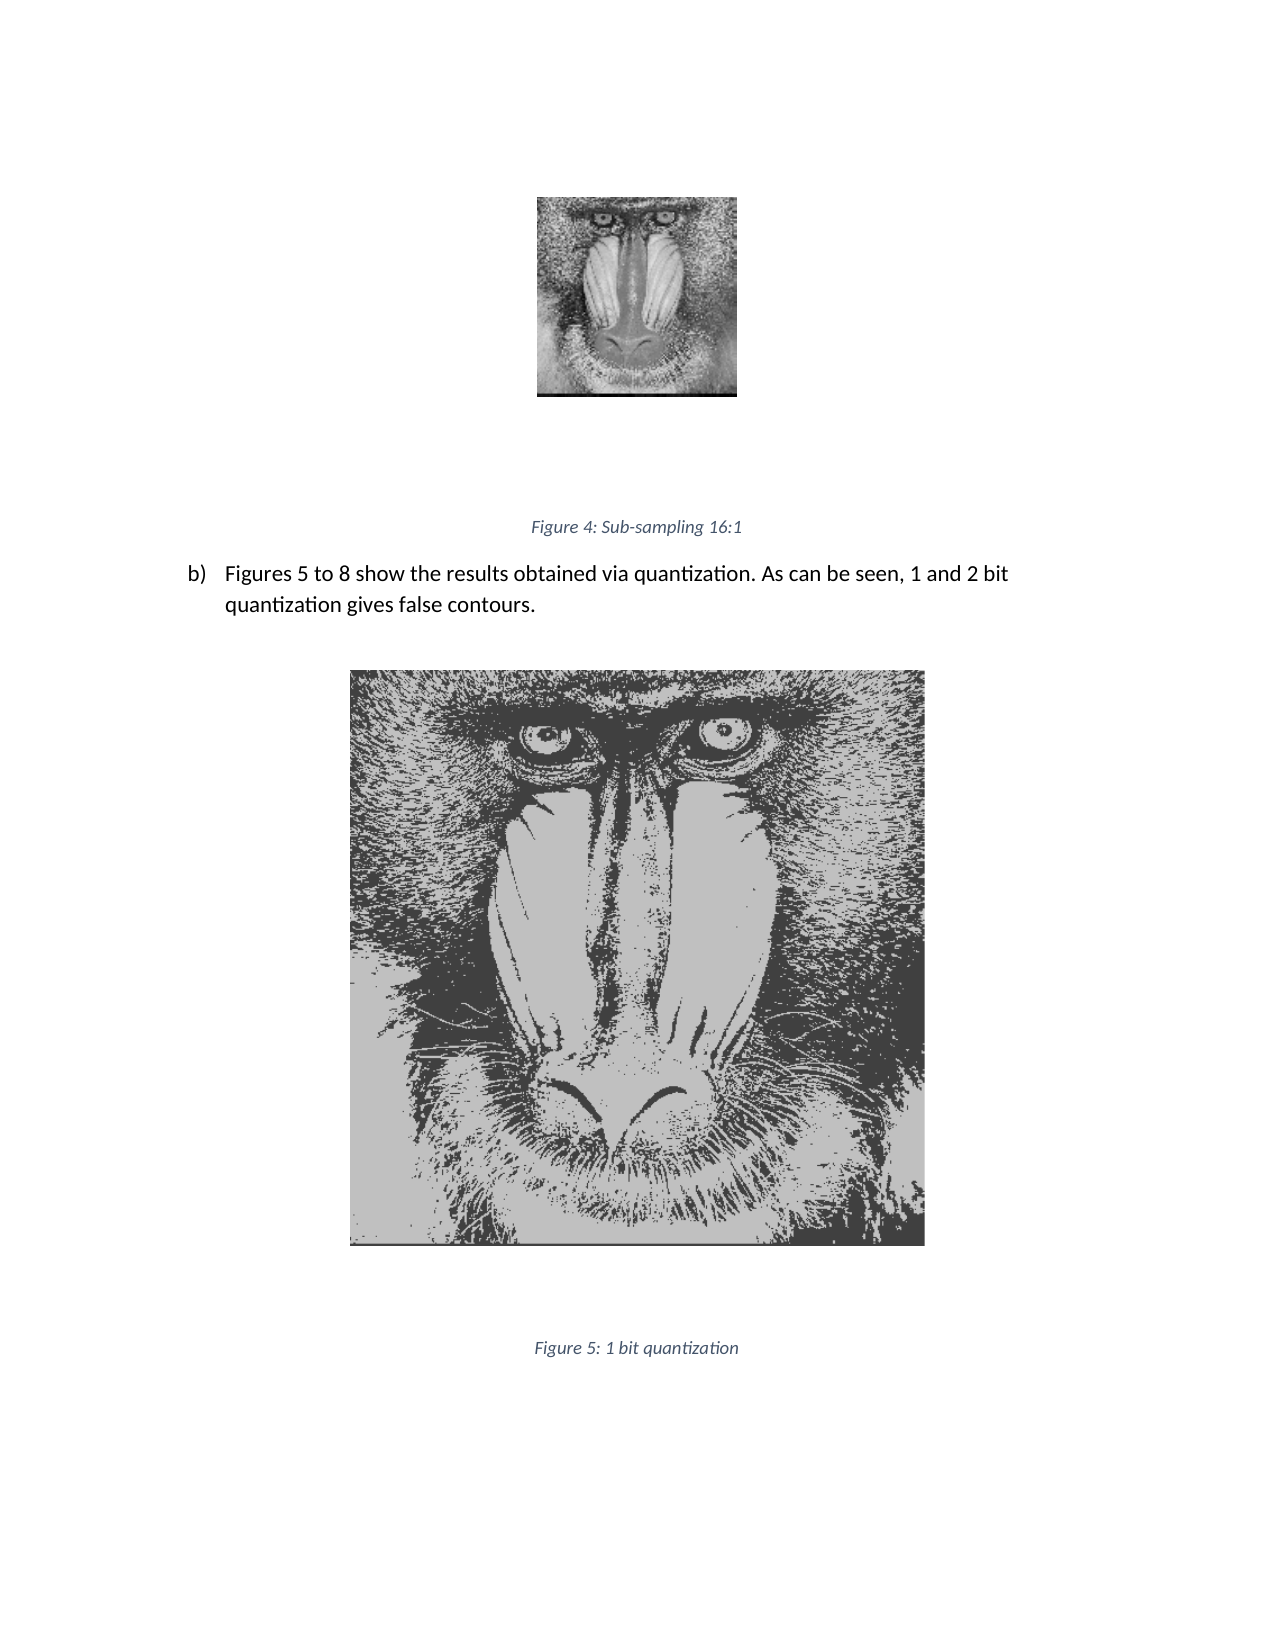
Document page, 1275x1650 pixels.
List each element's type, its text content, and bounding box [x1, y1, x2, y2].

list Figures 5 to 8 show the results obtained via quantization. As can be seen, 1 and 2 bit quantization gives false contours. [187, 559, 1125, 618]
